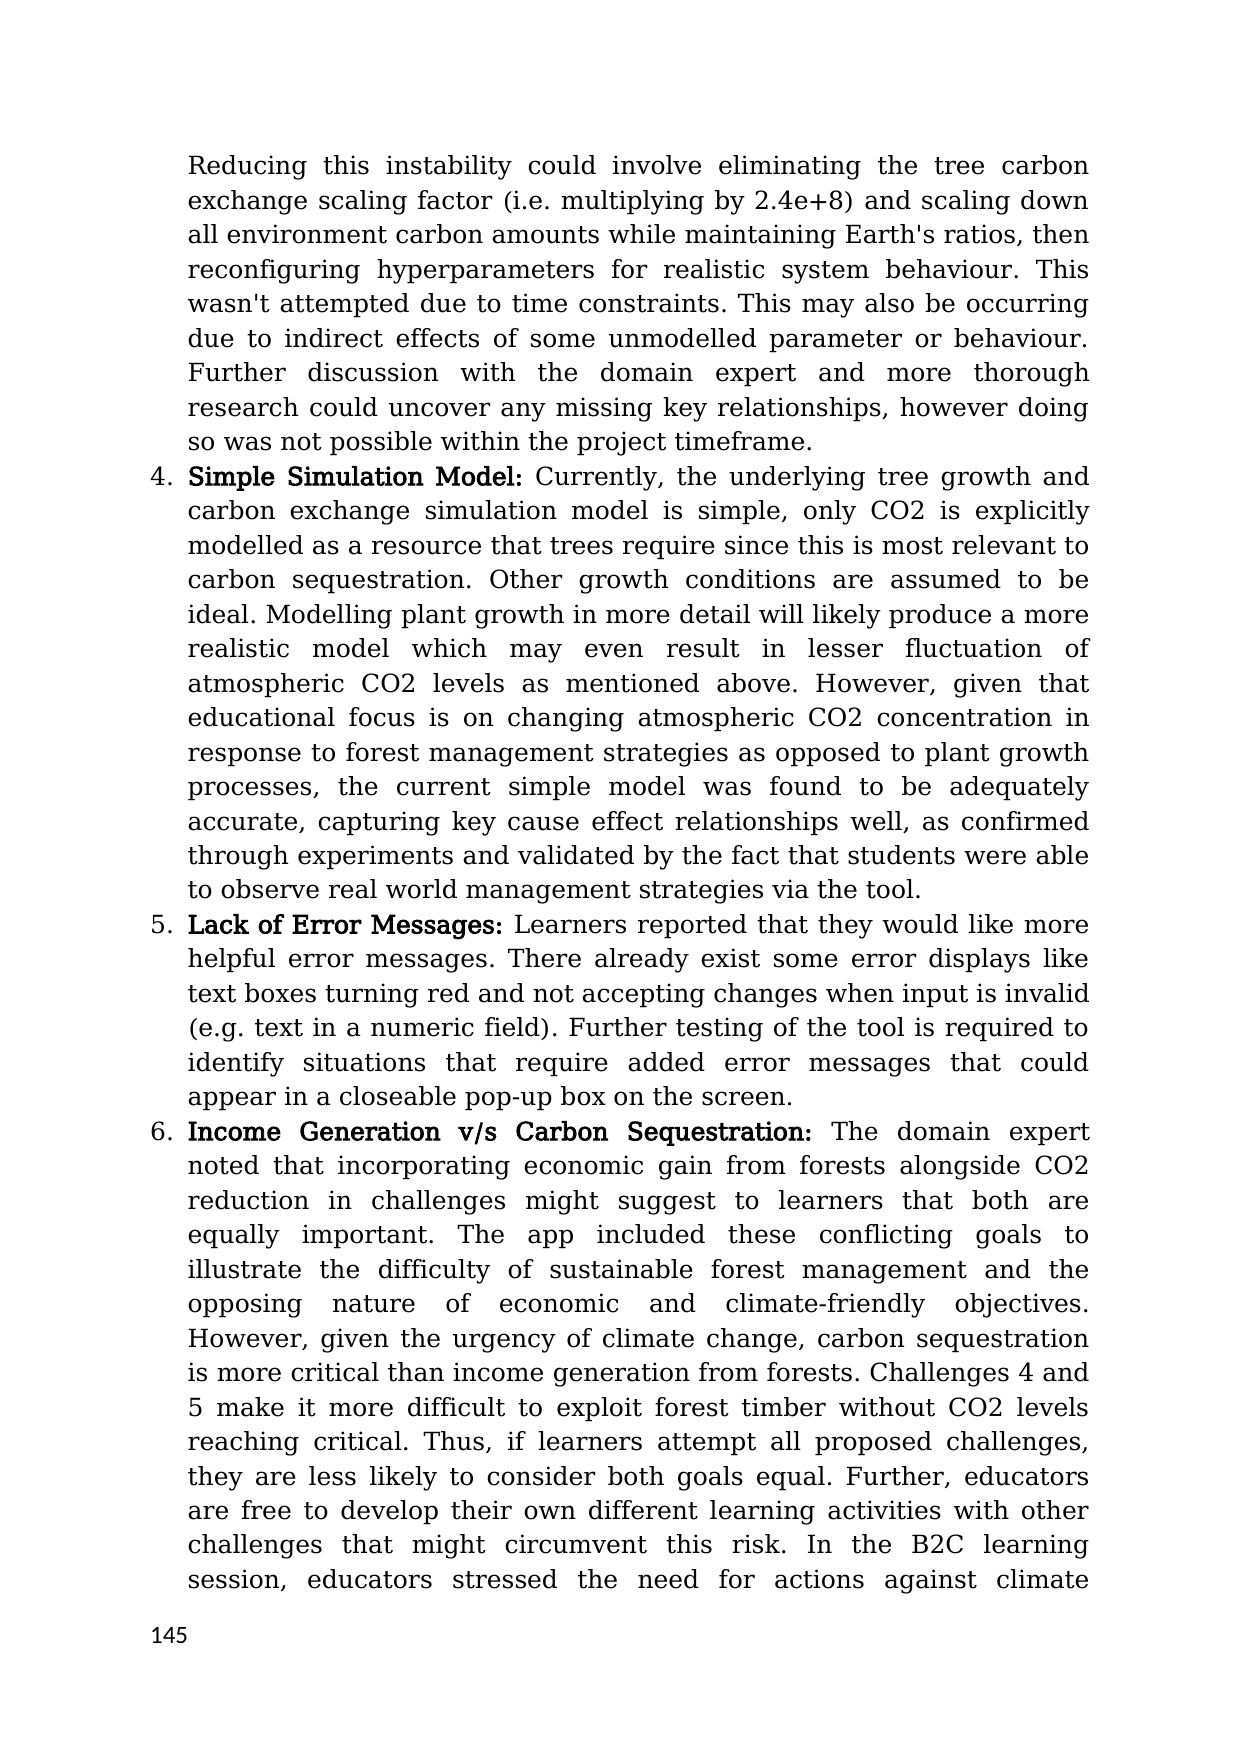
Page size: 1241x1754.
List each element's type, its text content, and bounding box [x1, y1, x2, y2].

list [150, 1115, 1090, 1594]
list Simple Simulation Model: Currently, the underlying tree growth and carbon exchange simulation model is simple, only CO2 is explicitly modelled as a resource that trees require since this is most relevant to carbon sequestration. Other growth conditions are assumed to be ideal. Modelling plant growth in more detail will likely produce a more realistic model which may even result in lesser fluctuation of atmospheric CO2 levels as mentioned above. However, given that educational focus is on changing atmospheric CO2 concentration in response to forest management strategies as opposed to plant growth processes, the current simple model was found to be adequately accurate, capturing key cause effect relationships well, as confirmed through experiments and validated by the fact that students were able to observe real world management strategies via the tool. [150, 460, 1090, 904]
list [150, 150, 1090, 456]
list Lack of Error Messages: Learners reported that they would like more helpful error messages. There already exist some error displays like text boxes turning red and not accepting changes when input is invalid (e.g. text in a numeric field). Further testing of the tool is required to identify situations that require added error messages that could appear in a closeable pop-up box on the screen. [150, 908, 1090, 1111]
